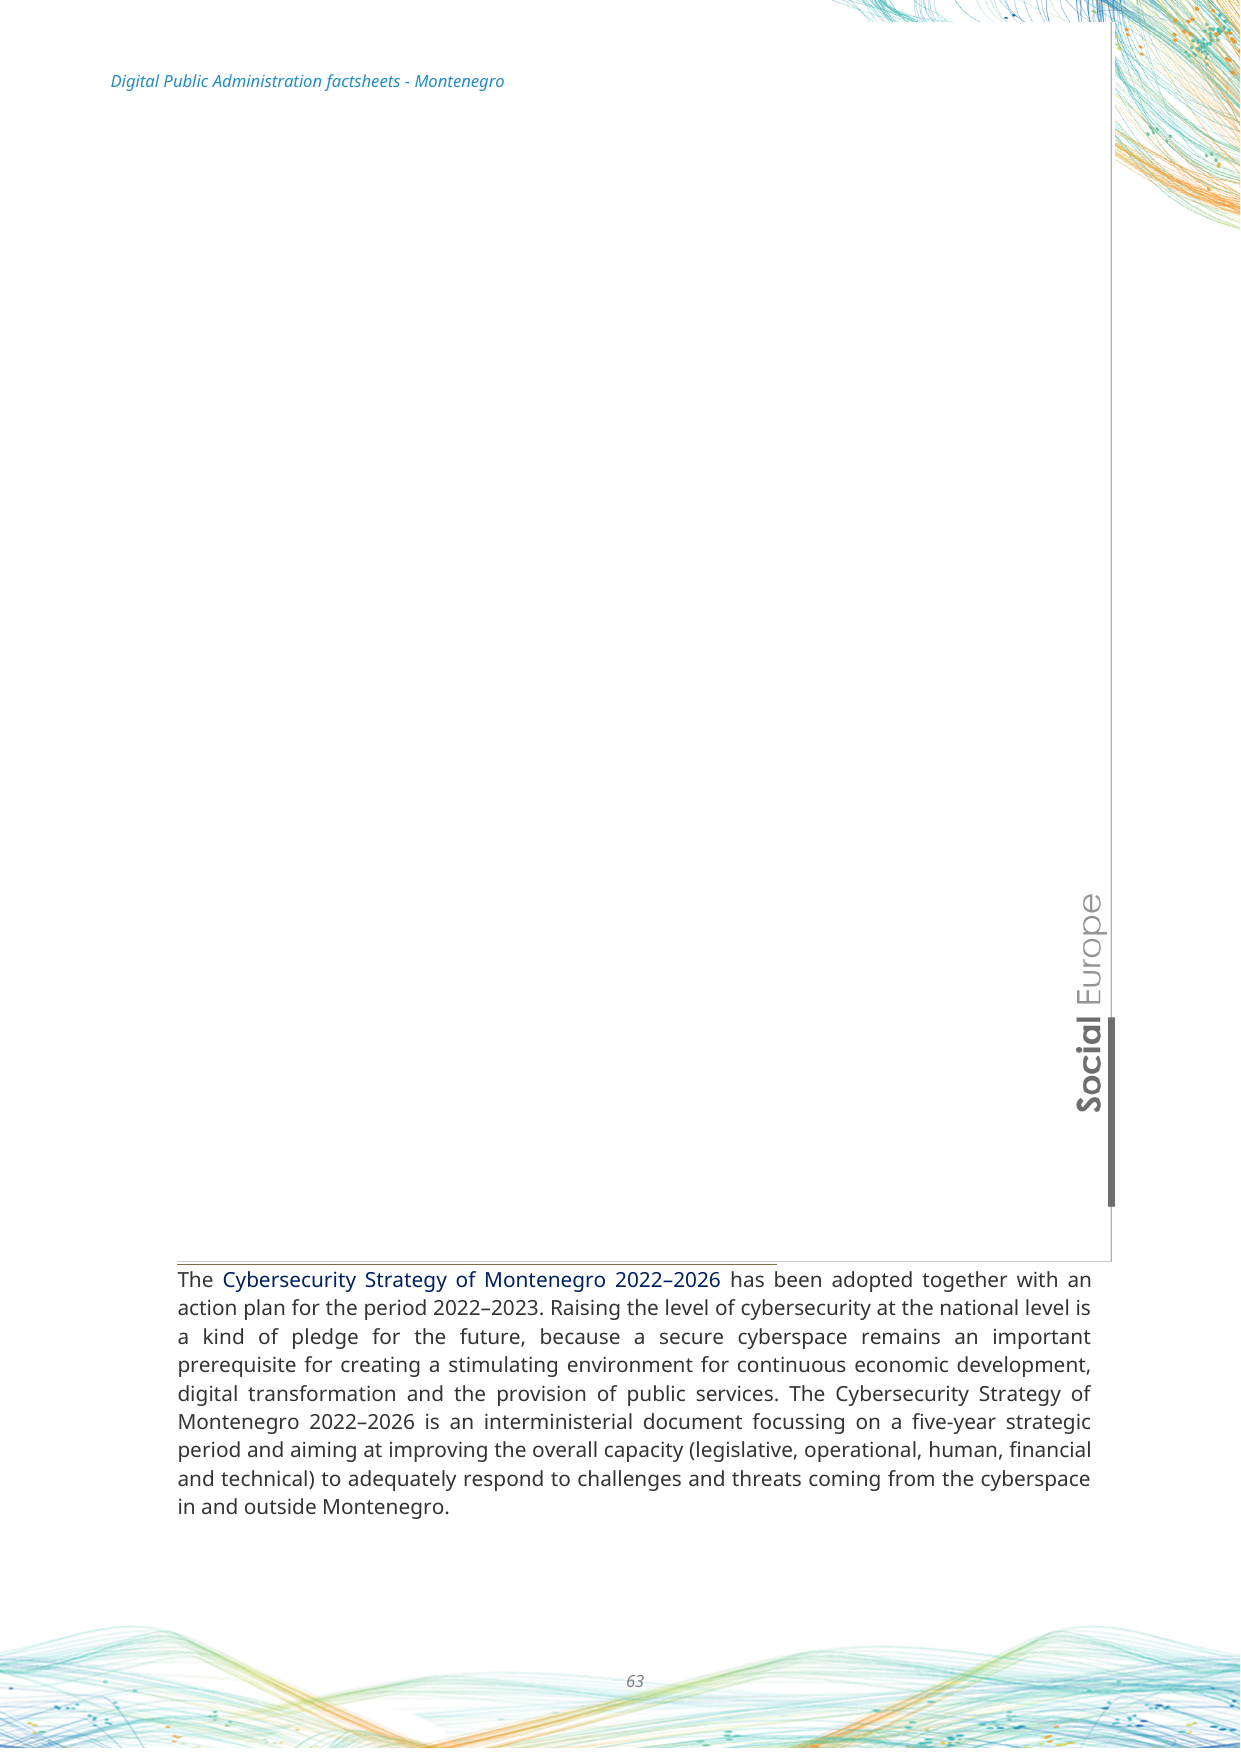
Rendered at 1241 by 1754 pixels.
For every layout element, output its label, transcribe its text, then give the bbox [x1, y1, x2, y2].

picture [0, 1601, 1241, 1748]
picture [177, 0, 1241, 1262]
text The Cybersecurity Strategy of Montenegro 2022–2026 has been adopted together with an action plan for the period 2022–2023. Raising the level of cybersecurity at the national level is a kind of pledge for the future, because a secure cyberspace remains an important prerequisite for creating a stimulating environment for continuous economic development, digital transformation and the provision of public services. The Cybersecurity Strategy of Montenegro 2022–2026 is an interministerial document focussing on a five-year strategic period and aiming at improving the overall capacity (legislative, operational, human, financial and technical) to adequately respond to challenges and threats coming from the cyberspace in and outside Montenegro. [177, 1265, 1092, 1521]
